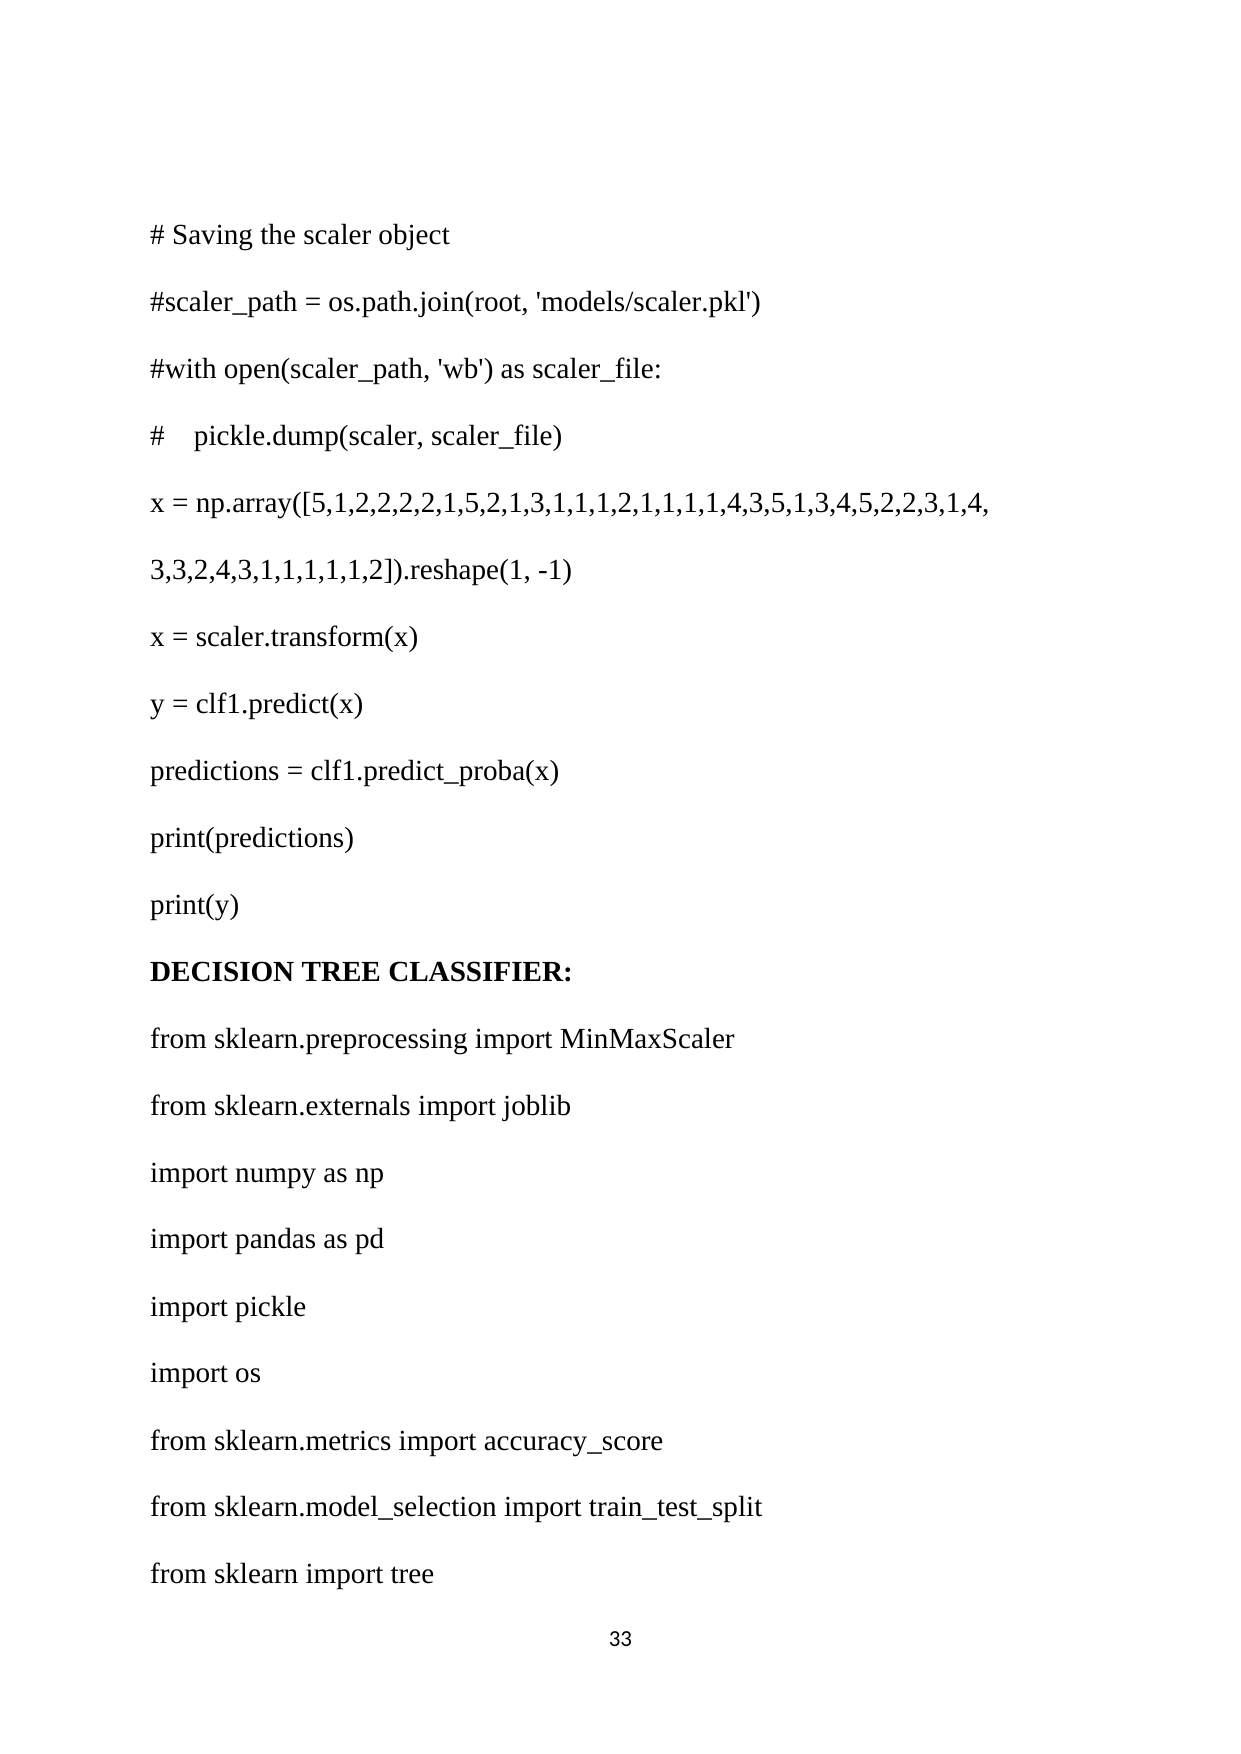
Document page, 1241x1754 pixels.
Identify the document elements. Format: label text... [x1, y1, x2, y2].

text from sklearn.preprocessing import MinMaxScaler [150, 1021, 1090, 1054]
text x = scaler.transform(x) [150, 619, 1090, 652]
text print(predictions) [150, 820, 1090, 853]
text 3,3,2,4,3,1,1,1,1,1,2]).reshape(1, -1) [150, 552, 1090, 585]
text import pandas as pd [150, 1222, 1090, 1255]
text x = np.array([5,1,2,2,2,2,1,5,2,1,3,1,1,1,2,1,1,1,1,4,3,5,1,3,4,5,2,2,3,1,4, [150, 485, 1090, 518]
text print(y) [150, 887, 1090, 920]
text y = clf1.predict(x) [150, 686, 1090, 719]
text #scaler_path = os.path.join(root, 'models/scaler.pkl') [150, 284, 1090, 317]
text from sklearn.metrics import accuracy_score [150, 1423, 1090, 1456]
text import os [150, 1356, 1090, 1389]
text # pickle.dump(scaler, scaler_file) [150, 418, 1090, 451]
text # Saving the scaler object [150, 217, 1090, 251]
text predictions = clf1.predict_proba(x) [150, 753, 1090, 786]
text #with open(scaler_path, 'wb') as scaler_file: [150, 351, 1090, 384]
text import numpy as np [150, 1155, 1090, 1188]
text from sklearn.externals import joblib [150, 1088, 1090, 1121]
text DECISION TREE CLASSIFIER: [150, 954, 1090, 987]
text from sklearn import tree [150, 1557, 1090, 1590]
text import pickle [150, 1289, 1090, 1322]
text from sklearn.model_selection import train_test_split [150, 1489, 1090, 1523]
